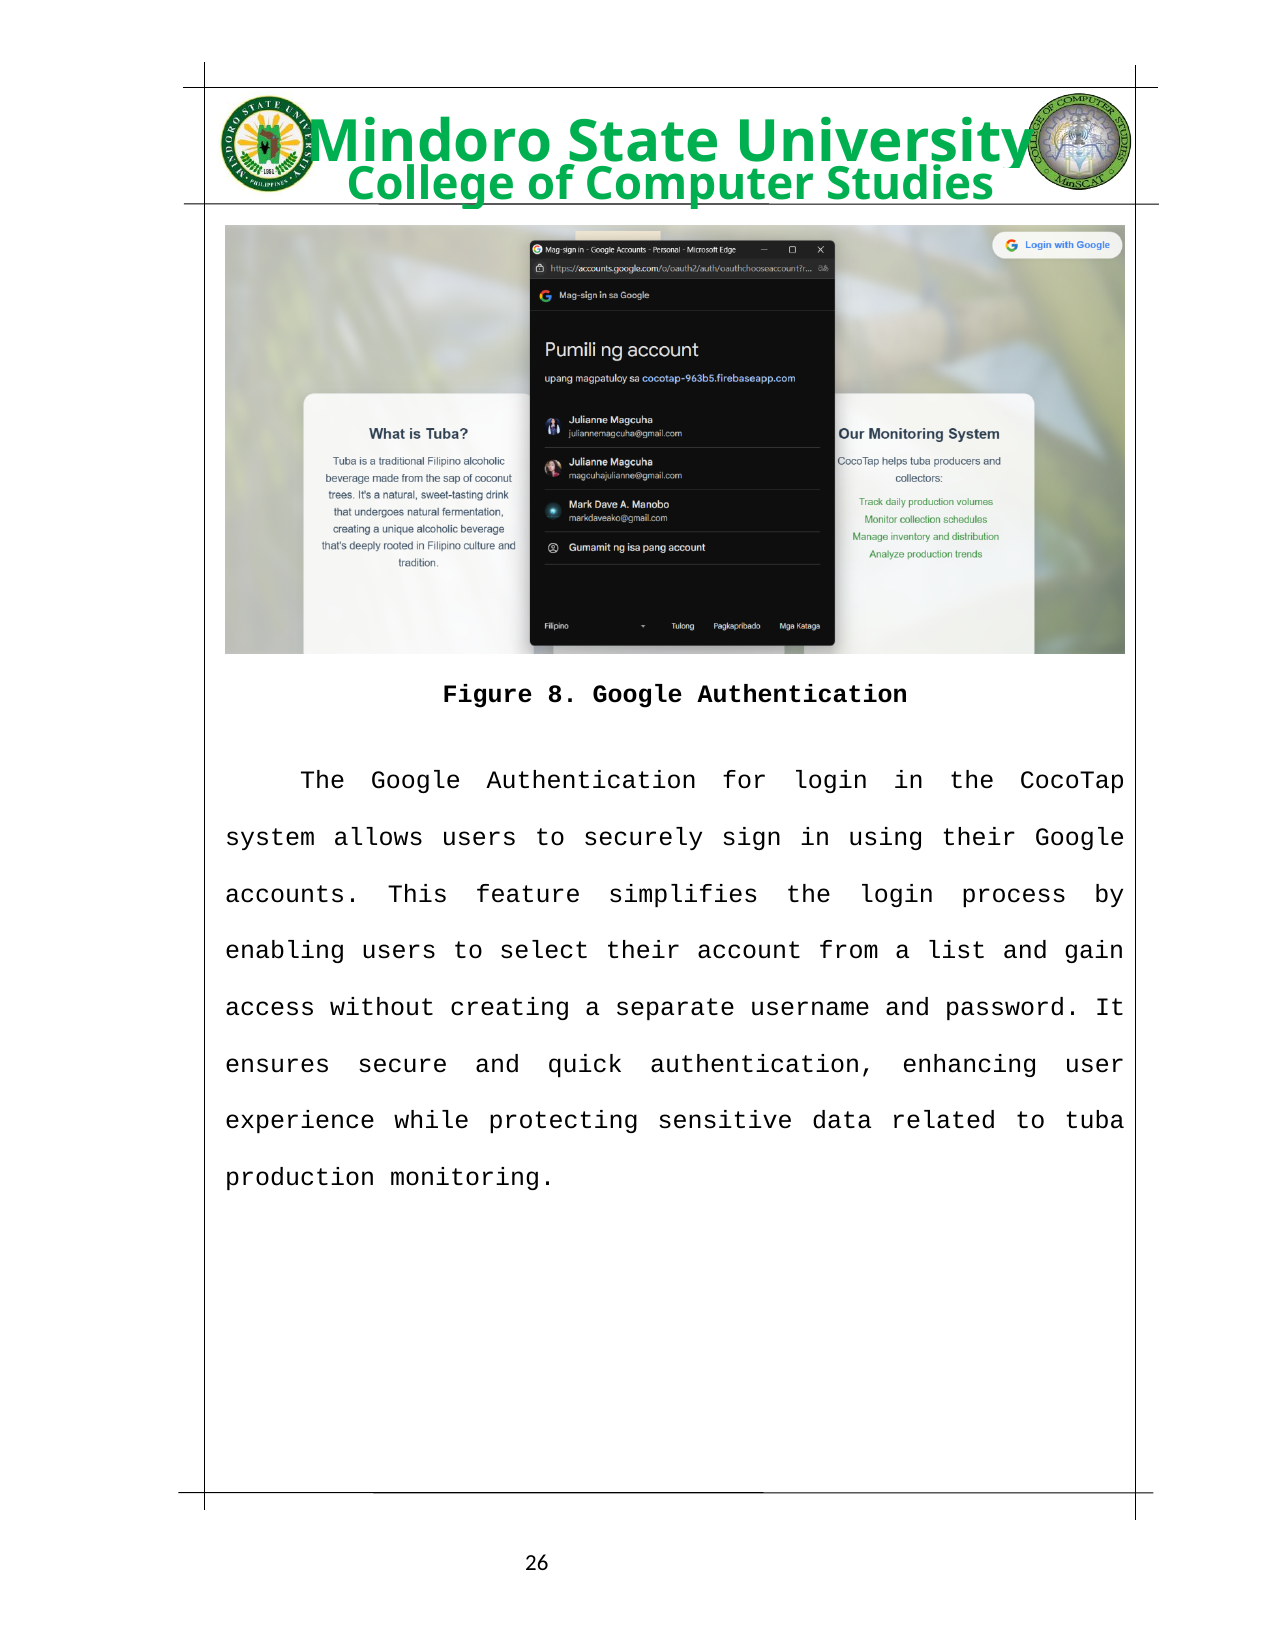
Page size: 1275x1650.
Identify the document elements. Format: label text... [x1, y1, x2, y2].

picture [225, 225, 1125, 654]
picture [1020, 88, 1136, 196]
picture [216, 91, 321, 196]
text The Google Authentication for login in the CocoTap system allows users to securely sign in using their Google accounts. This feature simplifies the login process by enabling users to select their account from a list and gain access without creating a separate username and password. It ensures secure and quick authentication, enhancing user experience while protecting sensitive data related to tuba production monitoring. [225, 768, 1125, 1193]
text Figure 8. Google Authentication [225, 682, 1125, 710]
